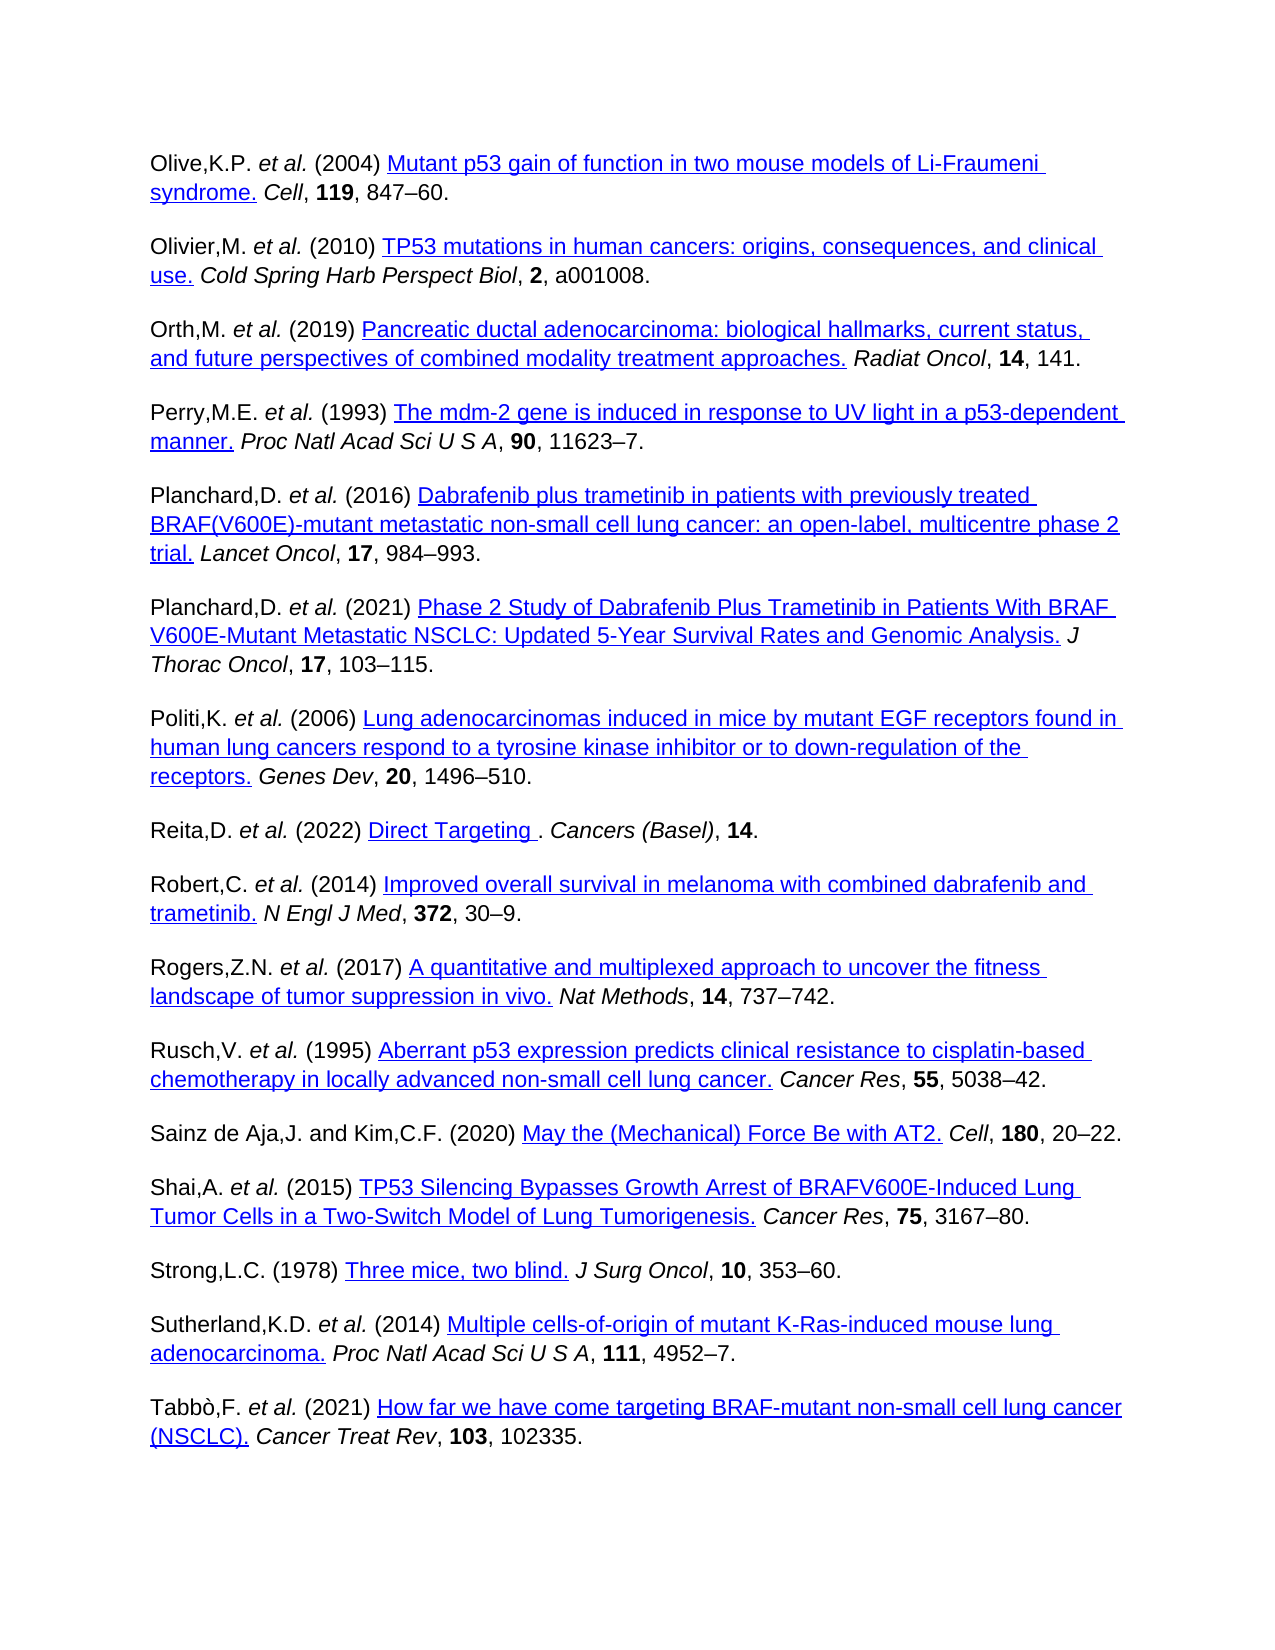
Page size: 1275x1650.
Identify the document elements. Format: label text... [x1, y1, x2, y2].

text Robert,C. et al. (2014) Improved overall survival in melanoma with combined dabrafenib and trametinib. N Engl J Med, 372, 30–9. [150, 871, 1125, 927]
text Sainz de Aja,J. and Kim,C.F. (2020) May the (Mechanical) Force Be with AT2. Cell, 180, 20–22. [150, 1120, 1125, 1146]
text Rusch,V. et al. (1995) Aberrant p53 expression predicts clinical resistance to cisplatin-based chemotherapy in locally advanced non-small cell lung cancer. Cancer Res, 55, 5038–42. [150, 1037, 1125, 1092]
text Politi,K. et al. (2006) Lung adenocarcinomas induced in mice by mutant EGF receptors found in human lung cancers respond to a tyrosine kinase inhibitor or to down-regulation of the receptors. Genes Dev, 20, 1496–510. [150, 705, 1125, 790]
text Perry,M.E. et al. (1993) The mdm-2 gene is induced in response to UV light in a p53-dependent manner. Proc Natl Acad Sci U S A, 90, 11623–7. [150, 399, 1125, 454]
text Strong,L.C. (1978) Three mice, two blind. J Surg Oncol, 10, 353–60. [150, 1257, 1125, 1283]
text Tabbò,F. et al. (2021) How far we have come targeting BRAF-mutant non-small cell lung cancer (NSCLC). Cancer Treat Rev, 103, 102335. [150, 1394, 1125, 1449]
text Olive,K.P. et al. (2004) Mutant p53 gain of function in two mouse models of Li-Fraumeni syndrome. Cell, 119, 847–60. [150, 150, 1125, 205]
text Olivier,M. et al. (2010) TP53 mutations in human cancers: origins, consequences, and clinical use. Cold Spring Harb Perspect Biol, 2, a001008. [150, 233, 1125, 288]
text Rogers,Z.N. et al. (2017) A quantitative and multiplexed approach to uncover the fitness landscape of tumor suppression in vivo. Nat Methods, 14, 737–742. [150, 954, 1125, 1009]
text Shai,A. et al. (2015) TP53 Silencing Bypasses Growth Arrest of BRAFV600E-Induced Lung Tumor Cells in a Two-Switch Model of Lung Tumorigenesis. Cancer Res, 75, 3167–80. [150, 1174, 1125, 1229]
text Planchard,D. et al. (2016) Dabrafenib plus trametinib in patients with previously treated BRAF(V600E)-mutant metastatic non-small cell lung cancer: an open-label, multicentre phase 2 trial. Lancet Oncol, 17, 984–993. [150, 482, 1125, 566]
text Planchard,D. et al. (2021) Phase 2 Study of Dabrafenib Plus Trametinib in Patients With BRAF V600E-Mutant Metastatic NSCLC: Updated 5-Year Survival Rates and Genomic Analysis. J Thorac Oncol, 17, 103–115. [150, 593, 1125, 678]
text Orth,M. et al. (2019) Pancreatic ductal adenocarcinoma: biological hallmarks, current status, and future perspectives of combined modality treatment approaches. Radiat Oncol, 14, 141. [150, 316, 1125, 371]
text Sutherland,K.D. et al. (2014) Multiple cells-of-origin of mutant K-Ras-induced mouse lung adenocarcinoma. Proc Natl Acad Sci U S A, 111, 4952–7. [150, 1311, 1125, 1366]
text Reita,D. et al. (2022) Direct Targeting . Cancers (Basel), 14. [150, 817, 1125, 844]
